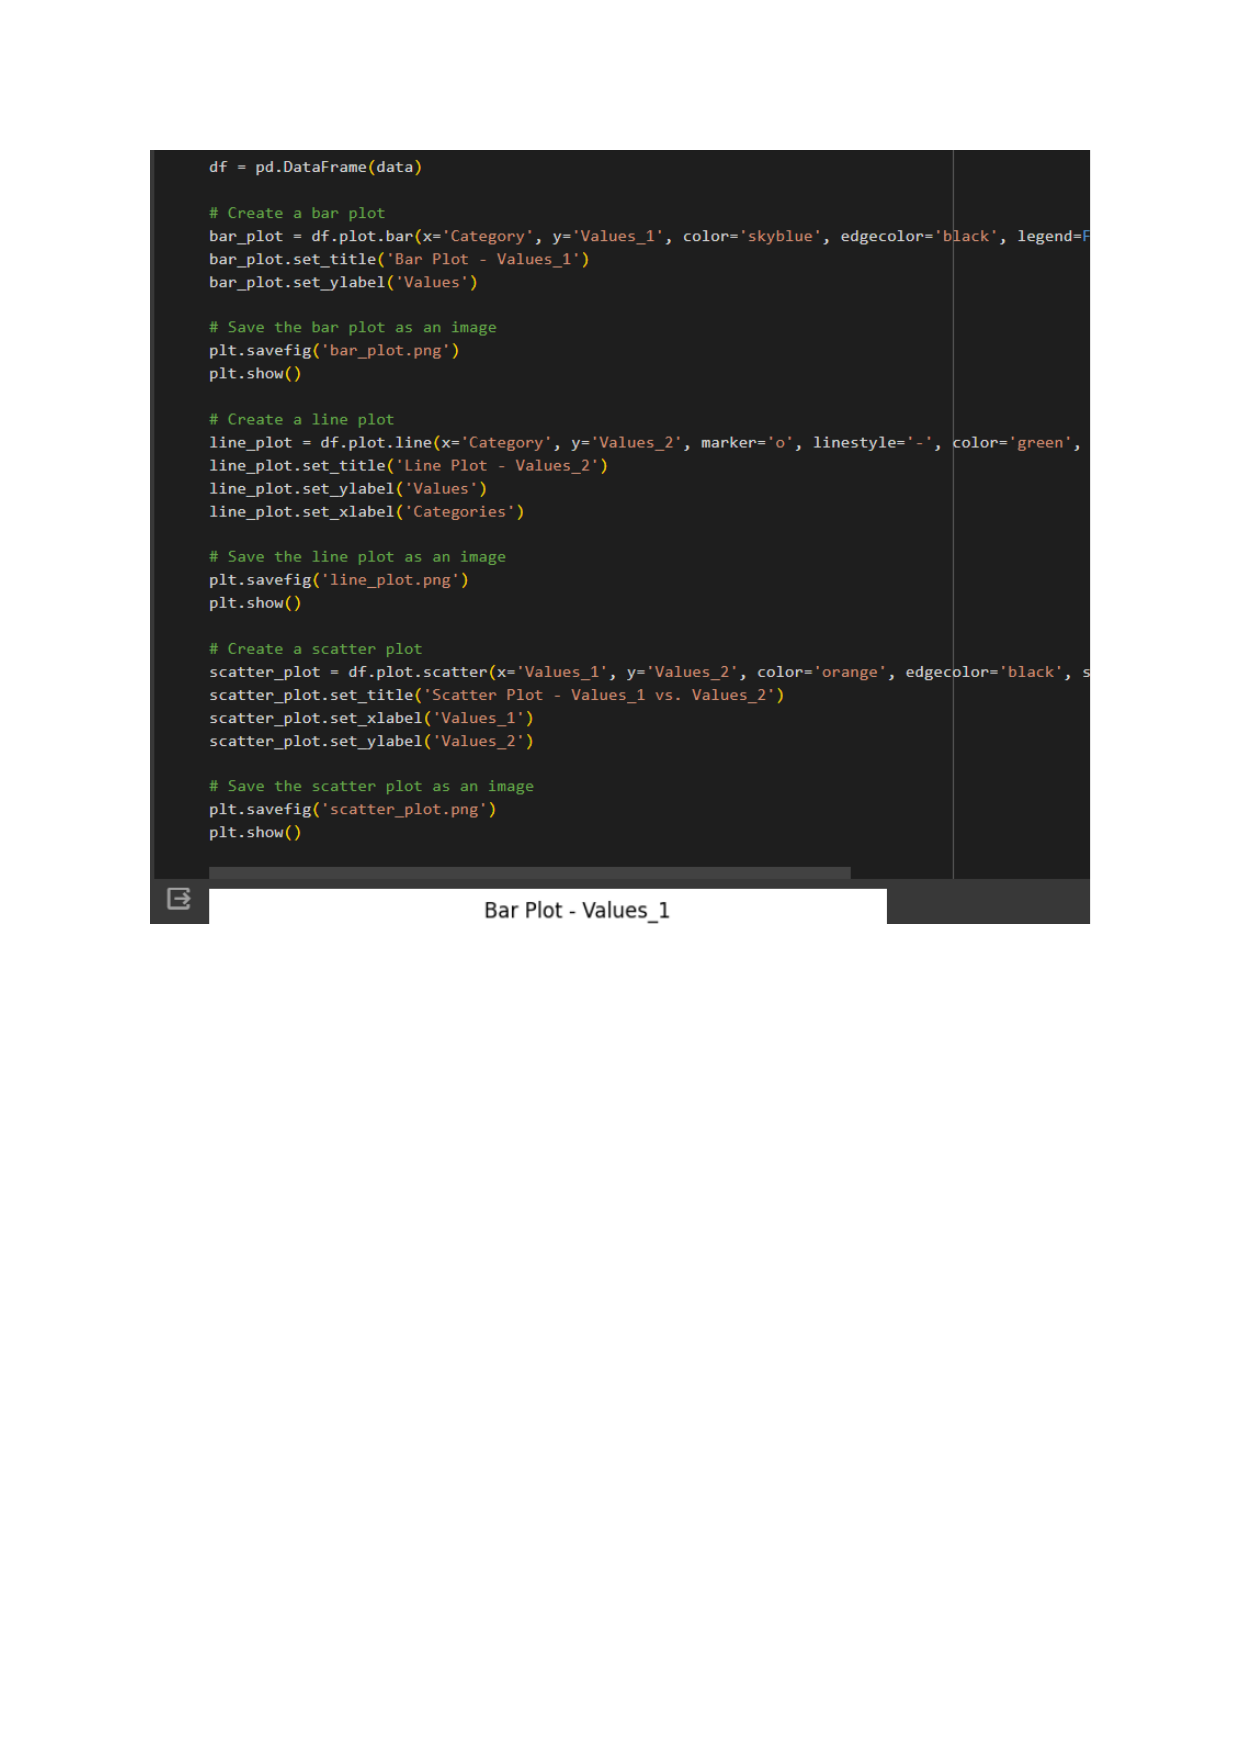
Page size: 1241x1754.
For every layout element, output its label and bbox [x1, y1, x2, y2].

picture [150, 150, 1091, 924]
